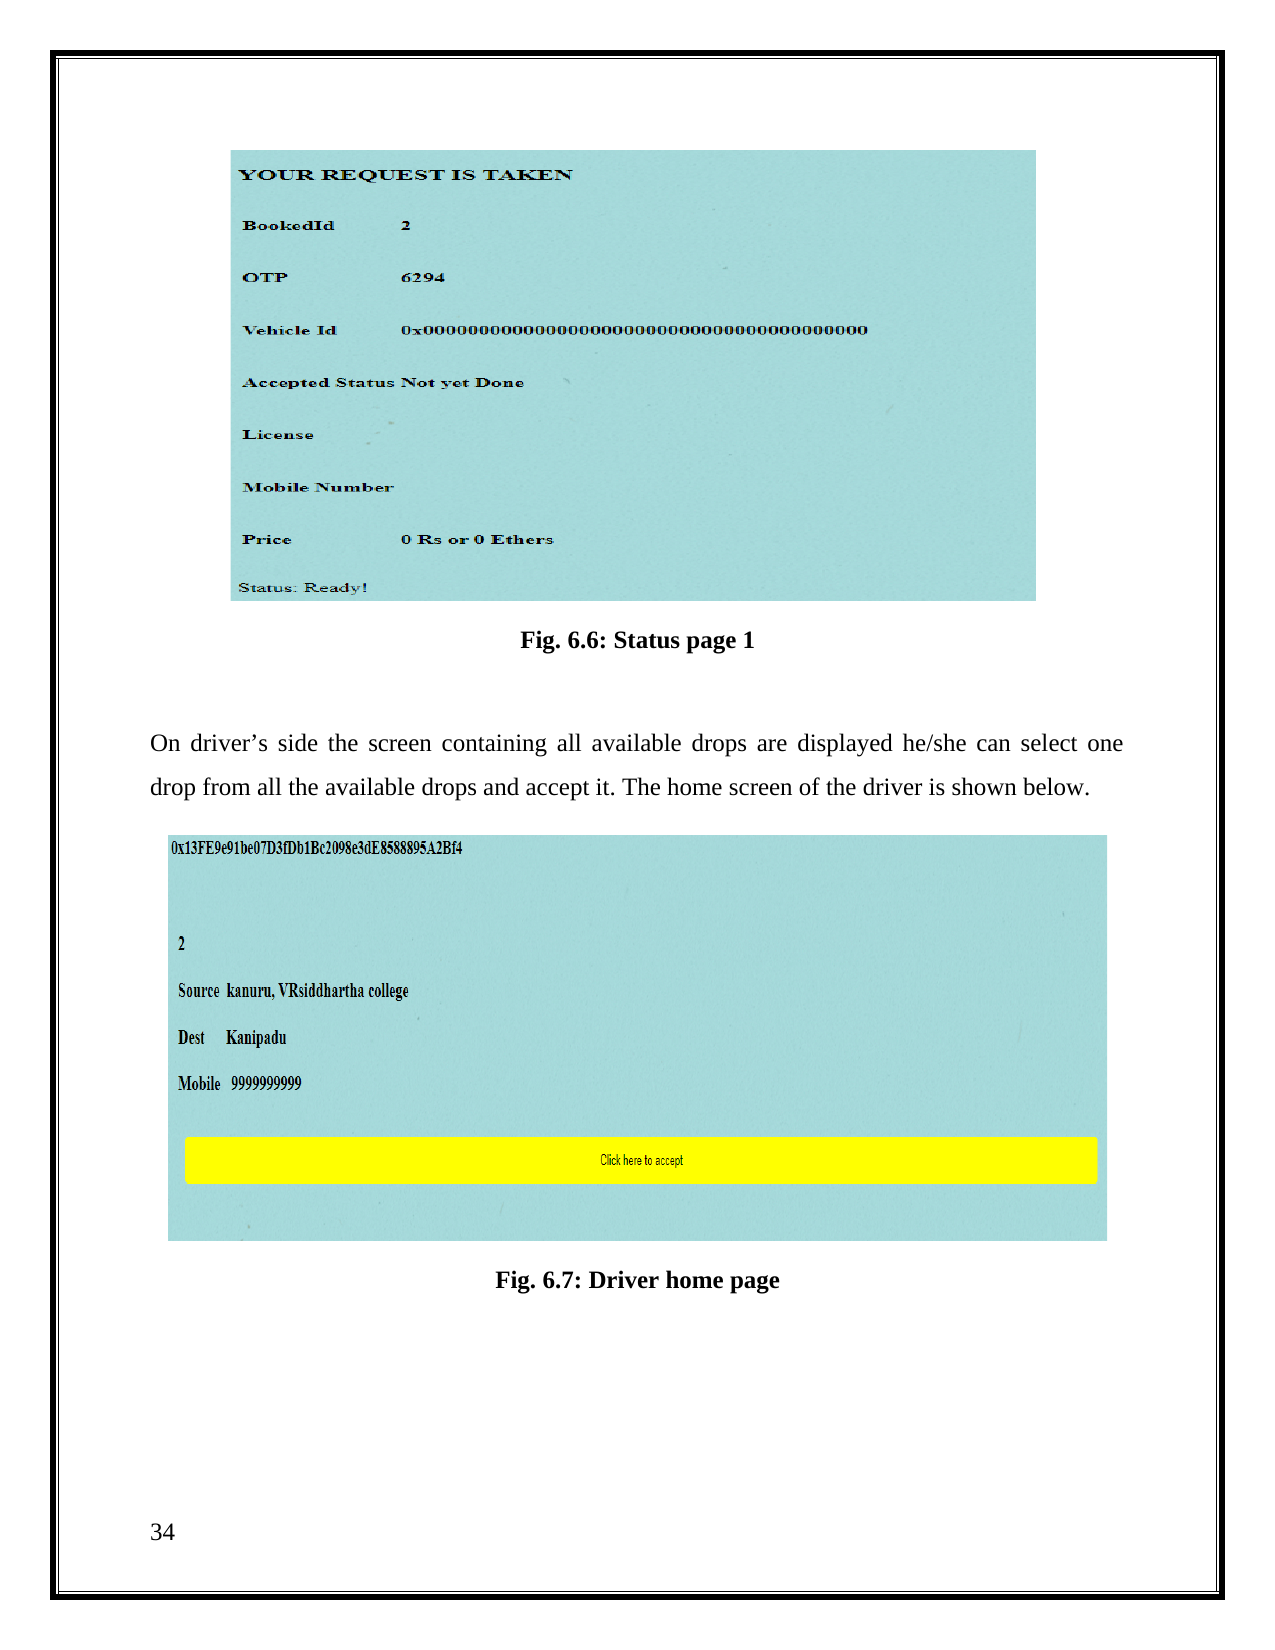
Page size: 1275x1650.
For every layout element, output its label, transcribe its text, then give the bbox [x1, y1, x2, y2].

text On driver’s side the screen containing all available drops are displayed he/she can select one drop from all the available drops and accept it. The home screen of the driver is shown below. [150, 728, 1125, 800]
picture [168, 835, 1108, 1241]
picture [230, 150, 1045, 601]
text Fig. 6.7: Driver home page [150, 1265, 1125, 1294]
text Fig. 6.6: Status page 1 [150, 625, 1125, 654]
